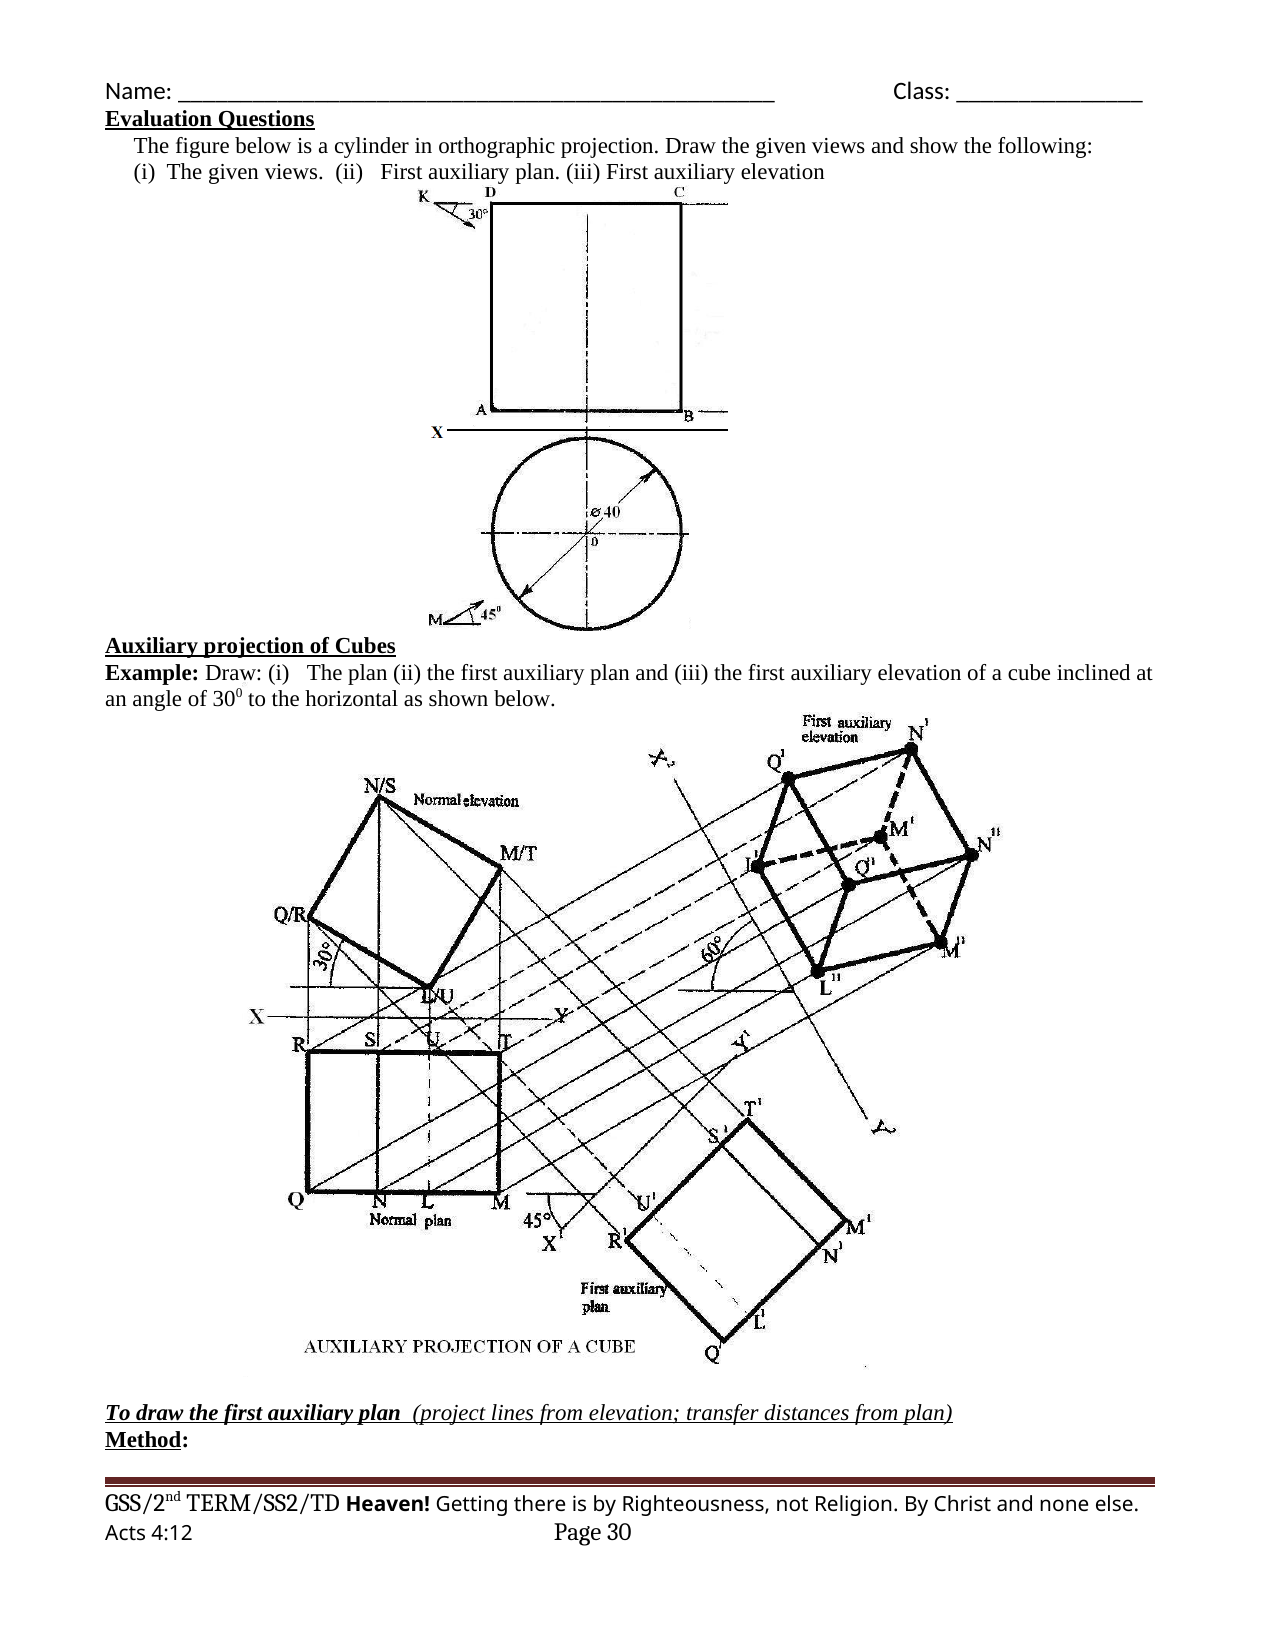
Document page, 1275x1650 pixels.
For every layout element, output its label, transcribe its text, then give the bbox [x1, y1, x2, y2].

text an angle of 300 to the horizontal as shown below. [105, 685, 1155, 712]
text (i) The given views. (ii) First auxiliary plan. (iii) First auxiliary elevation [105, 158, 1155, 184]
text The figure below is a cylinder in orthographic projection. Draw the given views and show the following: [105, 132, 1155, 158]
text Auxiliary projection of Cubes [105, 633, 1155, 659]
text Example: Draw: (i) The plan (ii) the first auxiliary plan and (iii) the first auxiliary elevation of a cube inclined at [105, 659, 1155, 685]
text Evaluation Questions [105, 106, 1155, 132]
picture [414, 185, 728, 631]
picture [242, 712, 1004, 1377]
text To draw the first auxiliary plan (project lines from elevation; transfer distances from plan) [105, 1399, 1155, 1426]
text Method: [105, 1426, 1155, 1452]
